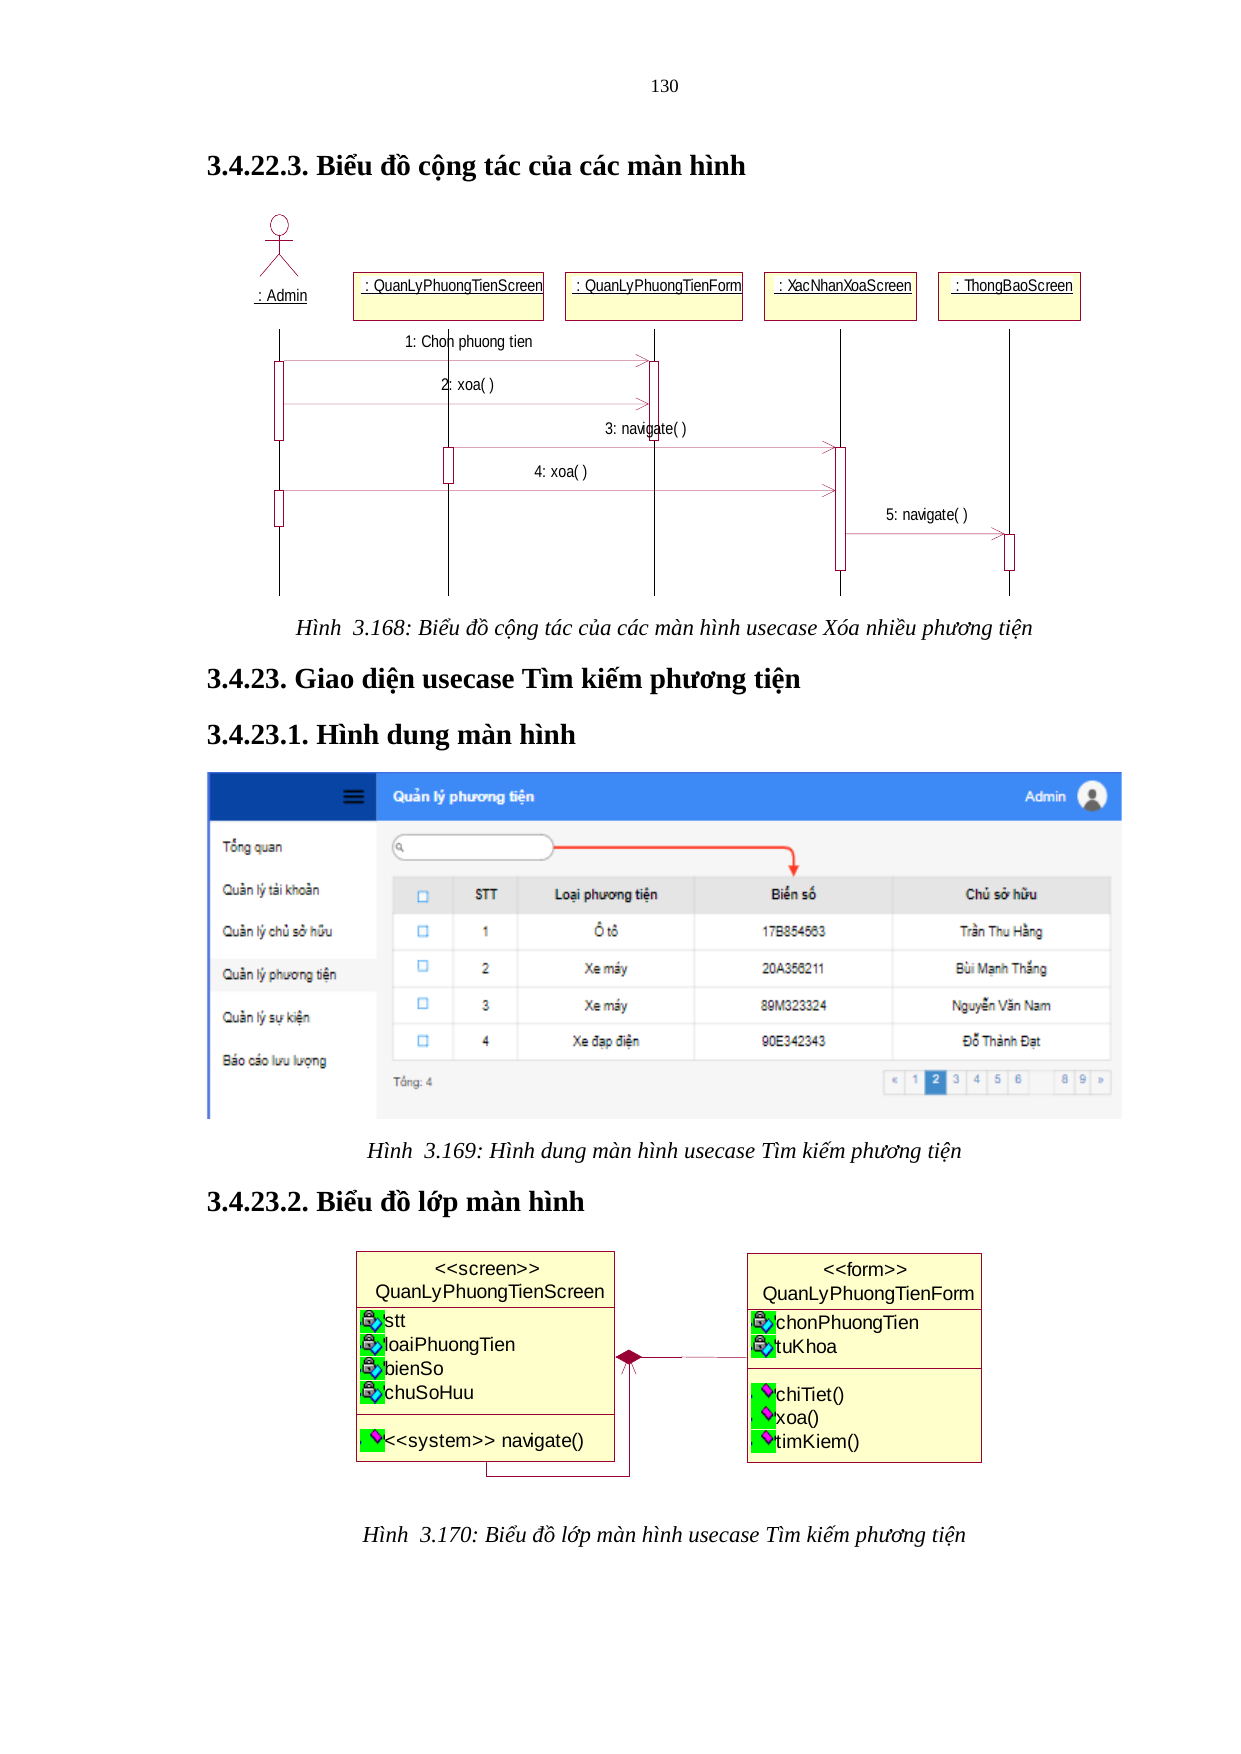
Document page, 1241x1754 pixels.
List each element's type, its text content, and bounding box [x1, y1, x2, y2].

subtitle 3.4.22.3. Biểu đồ cộng tác của các màn hình [207, 148, 1122, 181]
subtitle 3.4.23. Giao diện usecase Tìm kiếm phương tiện [207, 661, 1122, 694]
subtitle 3.4.23.2. Biểu đồ lớp màn hình [207, 1184, 1122, 1218]
subtitle 3.4.23.1. Hình dung màn hình [207, 717, 1122, 750]
picture [206, 772, 1122, 1119]
